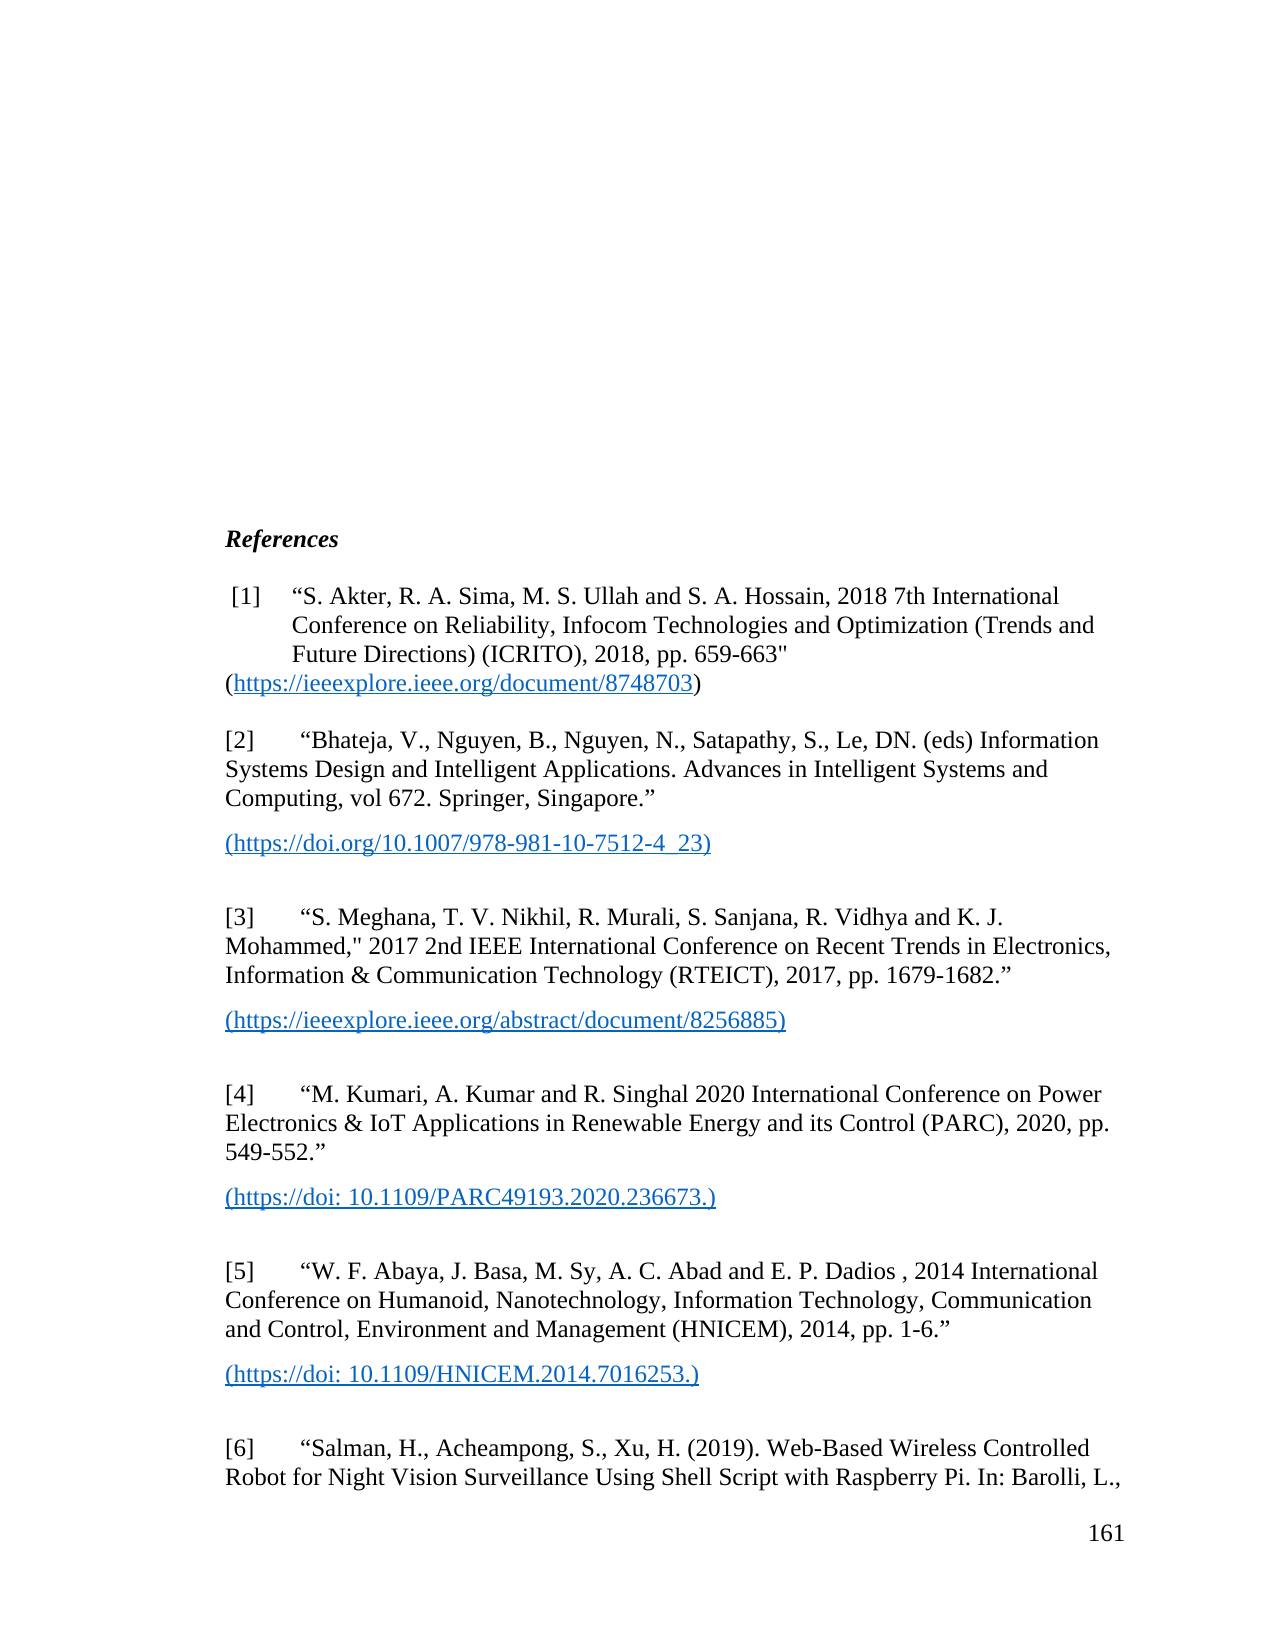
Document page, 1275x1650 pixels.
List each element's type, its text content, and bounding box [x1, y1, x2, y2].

text (https://doi.org/10.1007/978-981-10-7512-4_23) [225, 828, 1125, 857]
text [3] “S. Meghana, T. V. Nikhil, R. Murali, S. Sanjana, R. Vidhya and K. J. Mohammed," 2017 2nd IEEE International Conference on Recent Trends in Electronics, Information & Communication Technology (RTEICT), 2017, pp. 1679-1682.” [225, 902, 1125, 988]
text References [225, 524, 1125, 553]
text (https://ieeexplore.ieee.org/document/8748703) [225, 668, 1125, 696]
text [5] “W. F. Abaya, J. Basa, M. Sy, A. C. Abad and E. P. Dadios , 2014 International Conference on Humanoid, Nanotechnology, Information Technology, Communication and Control, Environment and Management (HNICEM), 2014, pp. 1-6.” [225, 1256, 1125, 1343]
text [225, 1433, 1125, 1491]
text [1] “S. Akter, R. A. Sima, M. S. Ullah and S. A. Hossain, 2018 7th International Conference on Reliability, Infocom Technologies and Optimization (Trends and Future Directions) (ICRITO), 2018, pp. 659-663" [225, 581, 1125, 668]
text [4] “M. Kumari, A. Kumar and R. Singhal 2020 International Conference on Power Electronics & IoT Applications in Renewable Energy and its Control (PARC), 2020, pp. 549-552.” [225, 1079, 1125, 1166]
text (https://ieeexplore.ieee.org/abstract/document/8256885) [225, 1005, 1125, 1034]
text [2] “Bhateja, V., Nguyen, B., Nguyen, N., Satapathy, S., Le, DN. (eds) Information Systems Design and Intelligent Applications. Advances in Intelligent Systems and Computing, vol 672. Springer, Singapore.” [225, 725, 1125, 811]
text (https://doi: 10.1109/PARC49193.2020.236673.) [225, 1182, 1125, 1211]
text (https://doi: 10.1109/HNICEM.2014.7016253.) [225, 1359, 1125, 1388]
